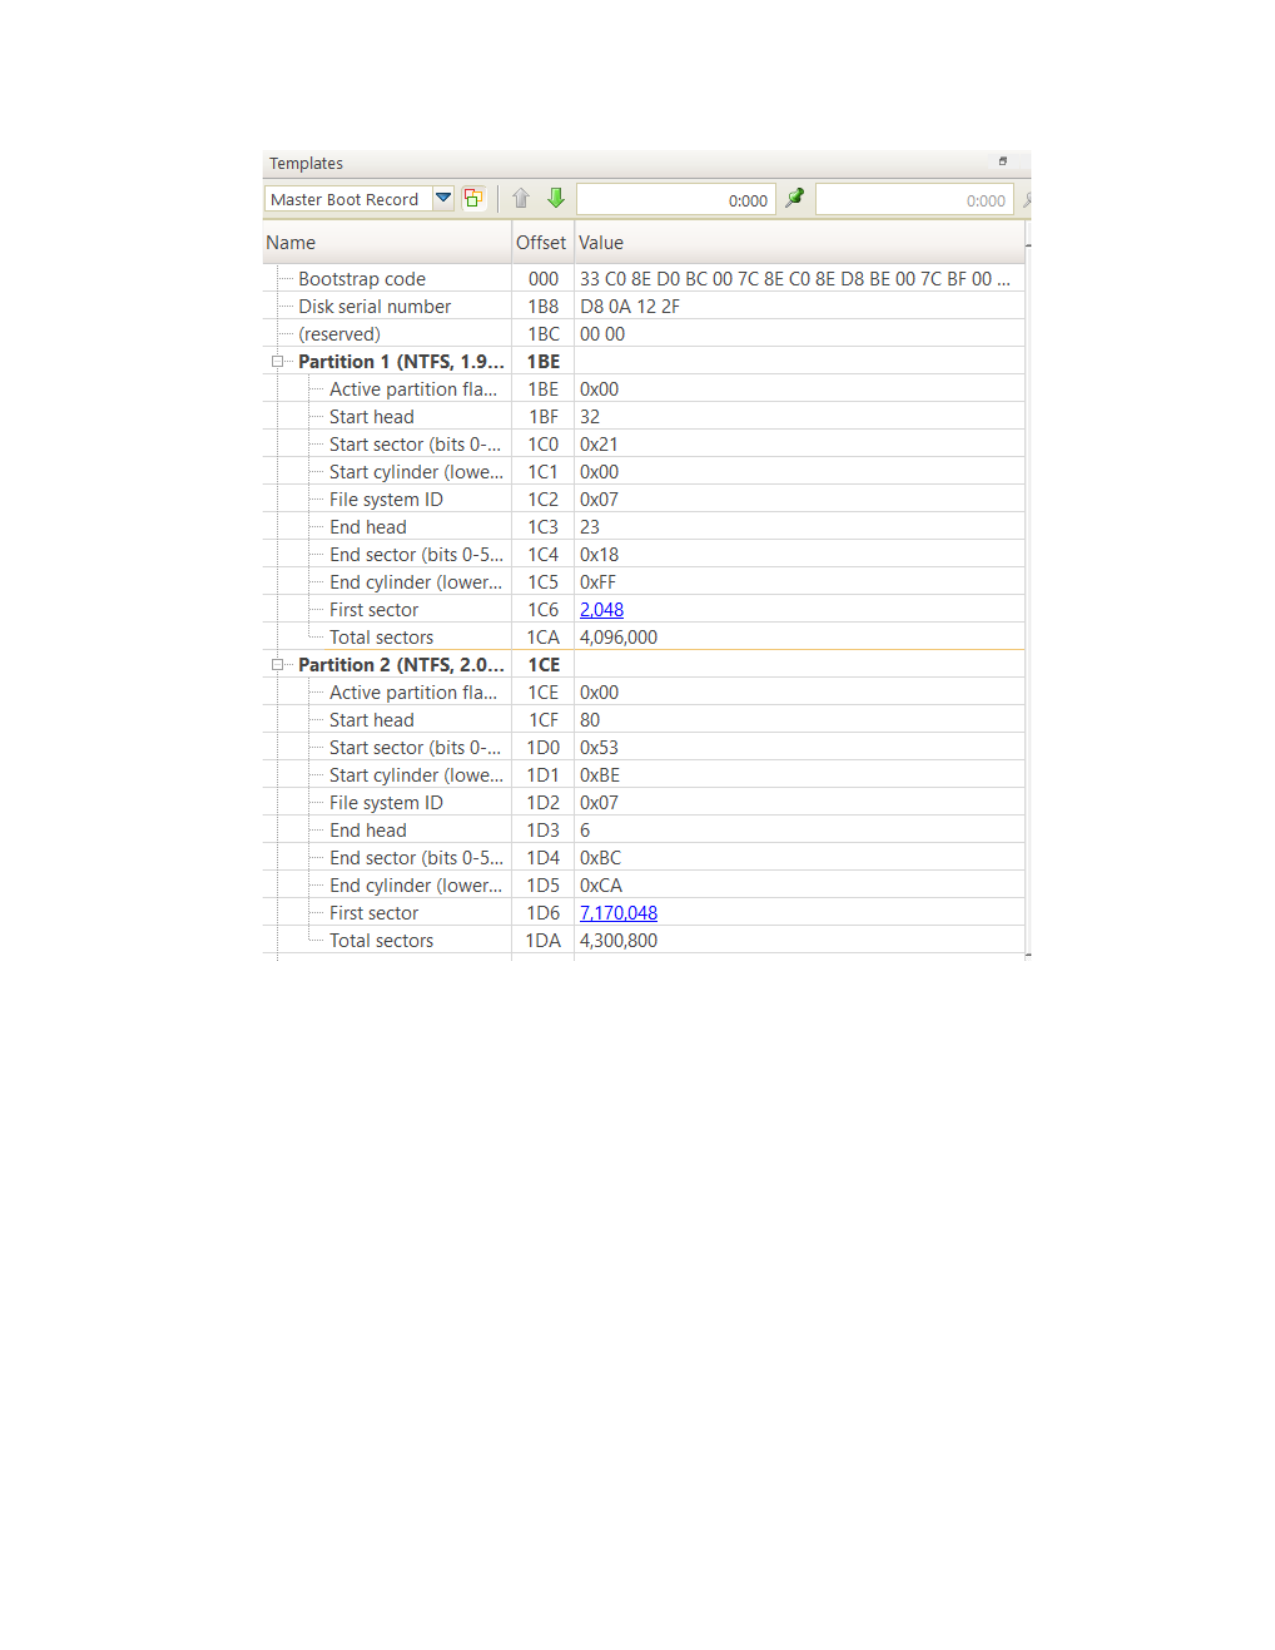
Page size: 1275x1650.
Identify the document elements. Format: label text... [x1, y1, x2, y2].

picture [262, 150, 1032, 961]
